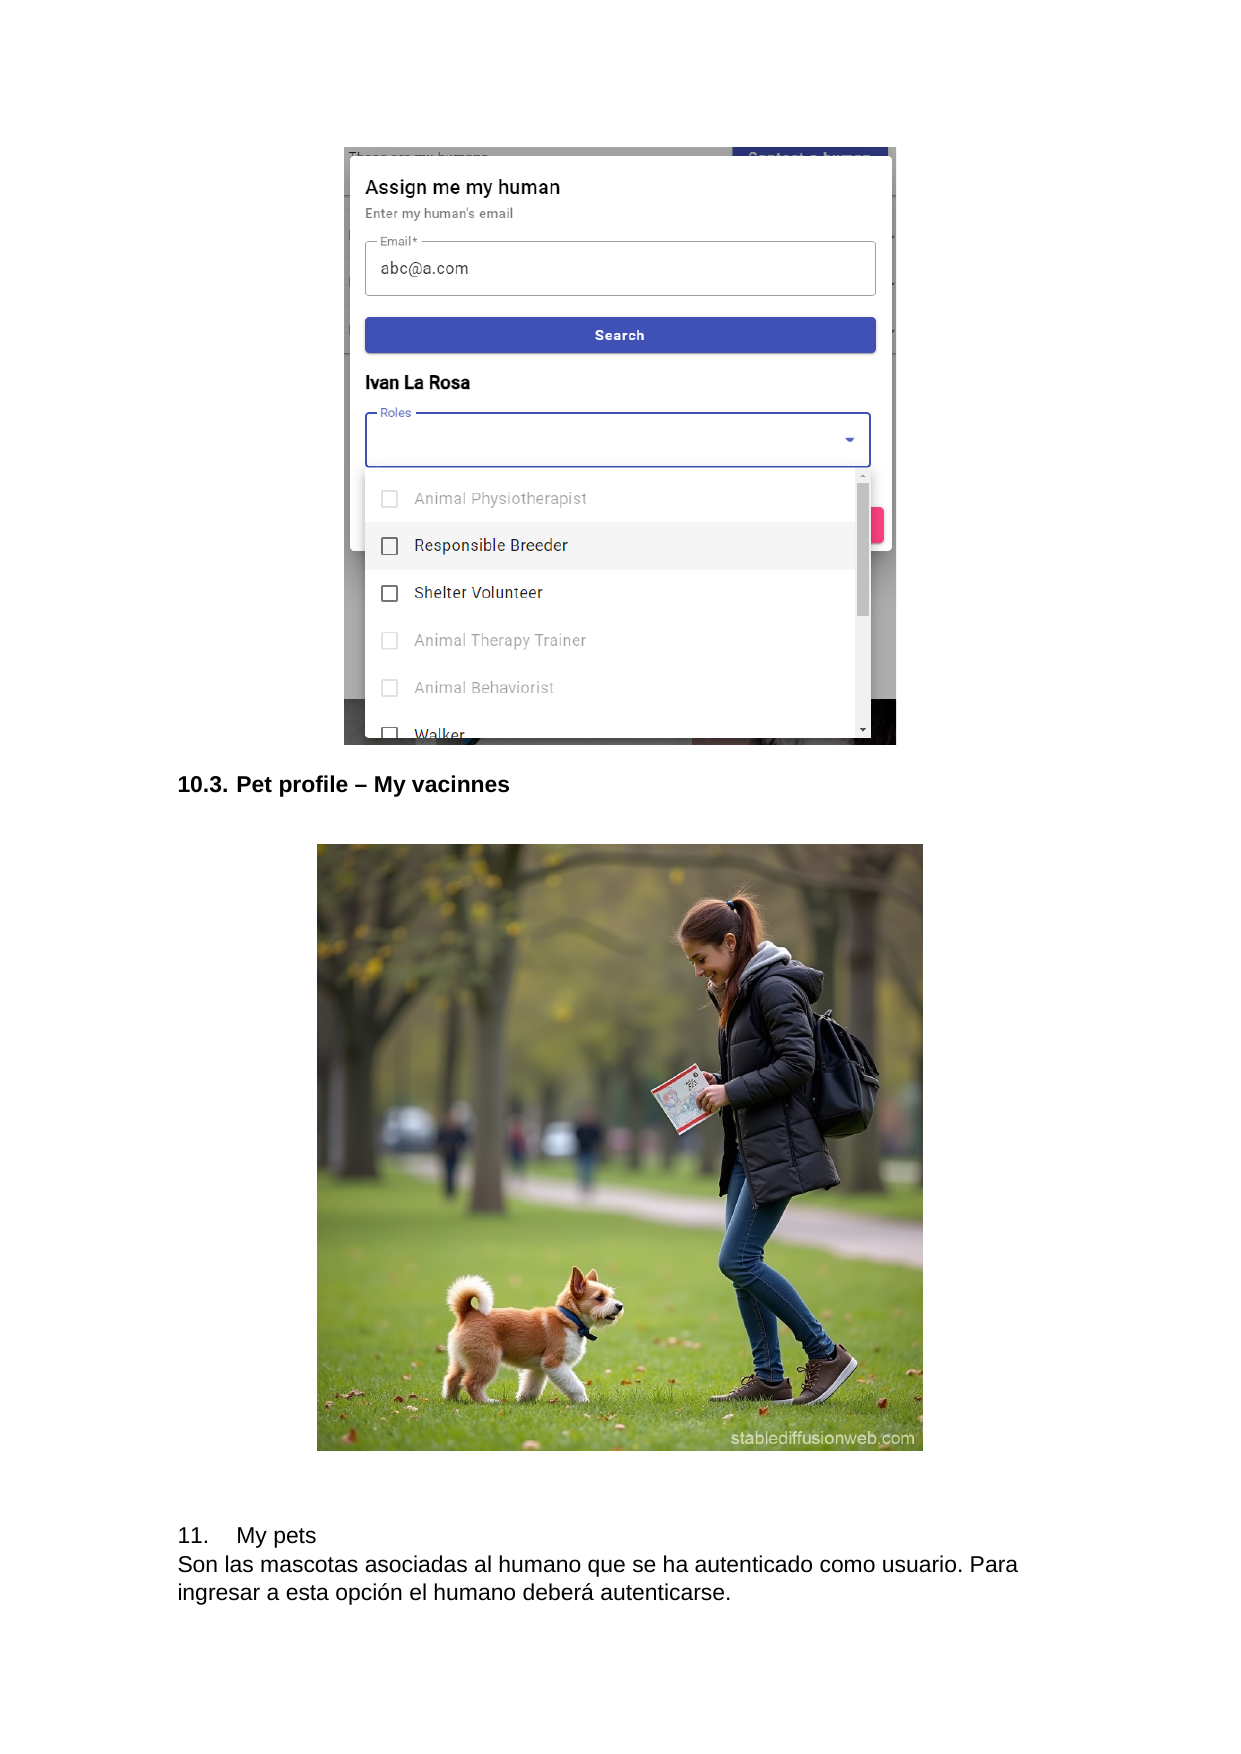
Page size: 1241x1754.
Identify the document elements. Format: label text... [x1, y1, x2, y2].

picture [317, 844, 923, 1451]
picture [344, 147, 897, 745]
subtitle My pets [177, 1522, 1063, 1549]
text Son las mascotas asociadas al humano que se ha autenticado como usuario. Para ingresar a esta opción el humano deberá autenticarse. [177, 1551, 1063, 1606]
subtitle Pet profile – My vacinnes [177, 771, 1063, 798]
